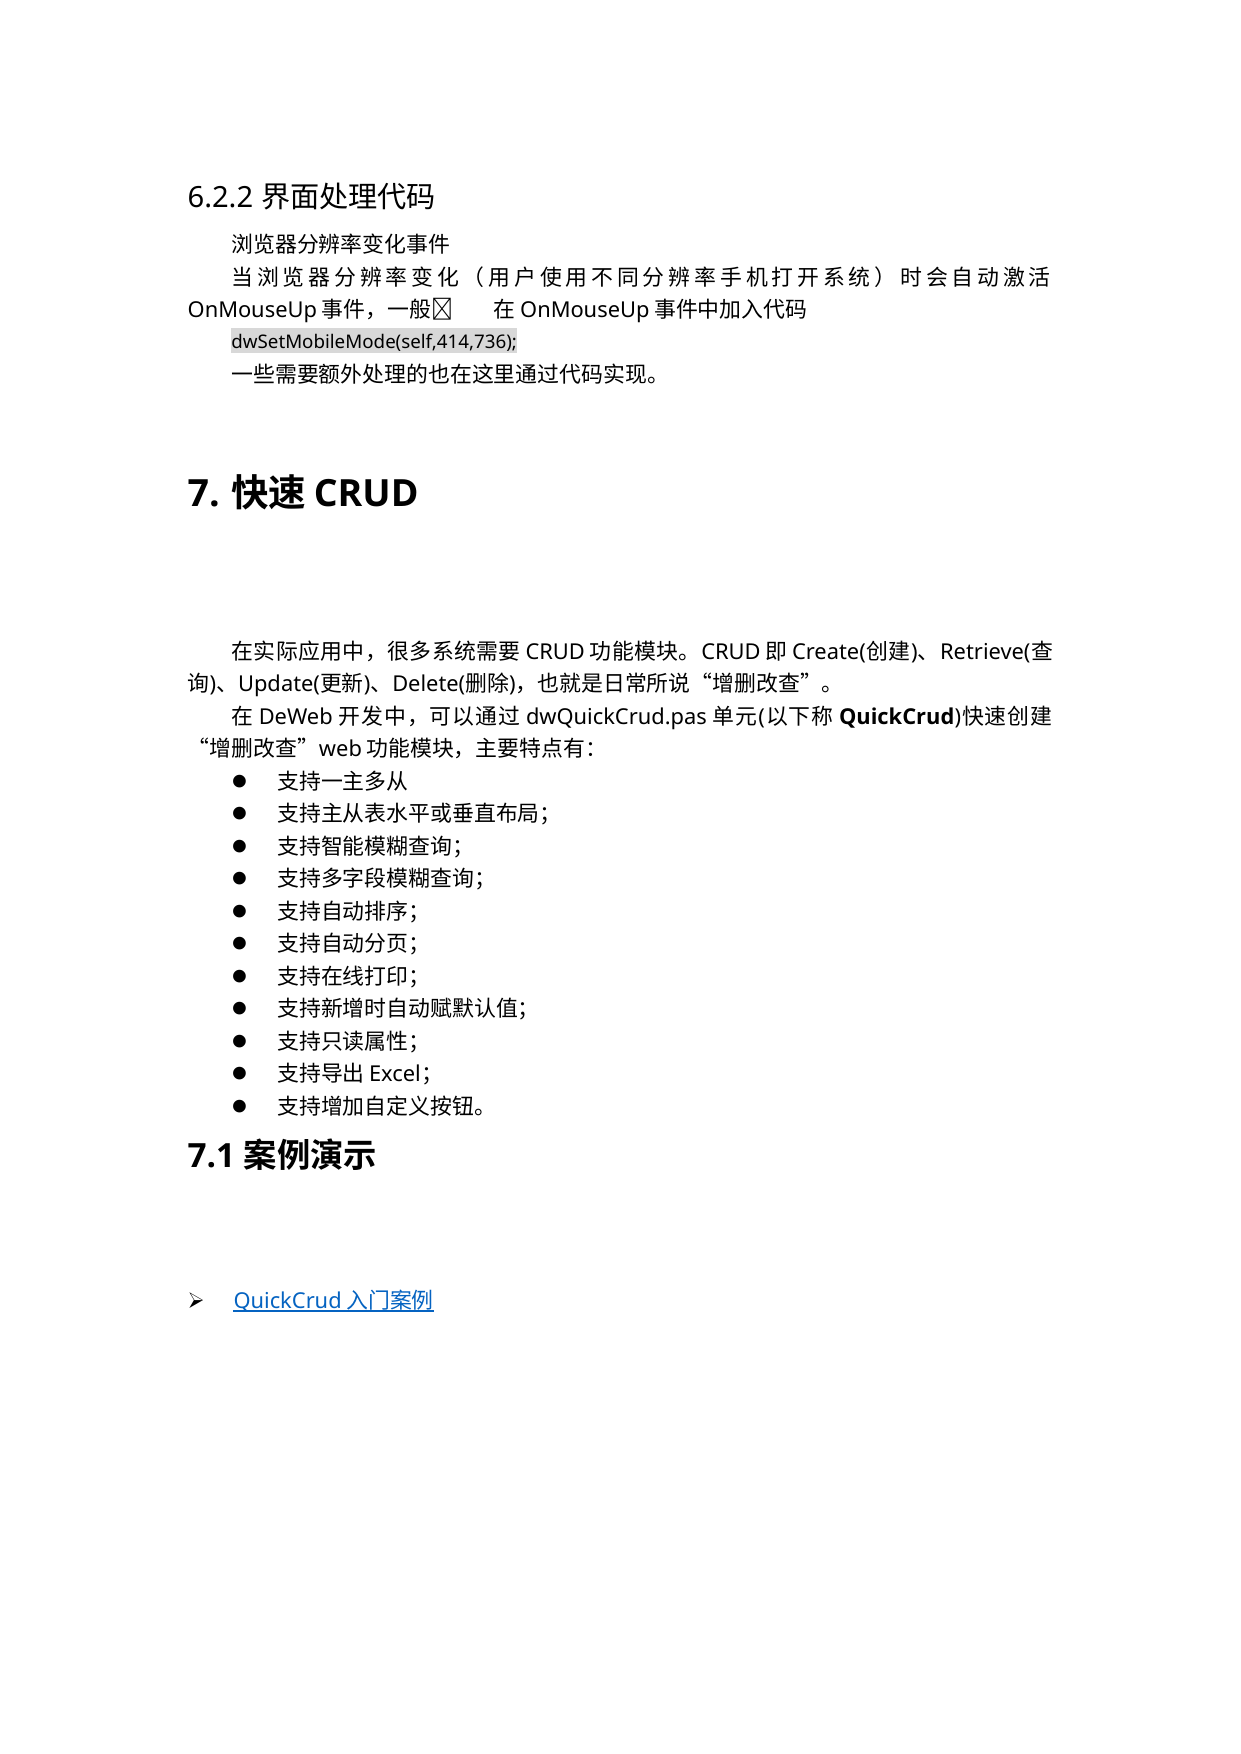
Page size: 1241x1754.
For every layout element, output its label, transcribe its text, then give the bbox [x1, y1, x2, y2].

list 支持在线打印； [231, 958, 1053, 991]
list 支持智能模糊查询； [231, 828, 1053, 861]
subtitle 6.2.2 界面处理代码 [187, 162, 1053, 227]
text 当浏览器分辨率变化（用户使用不同分辨率手机打开系统）时会自动激活OnMouseUp事件，一般 在OnMouseUp事件中加入代码 [187, 259, 1053, 324]
list 支持主从表水平或垂直布局； [231, 796, 1053, 828]
text dwSetMobileMode(self,414,736); [231, 324, 1053, 357]
text 在实际应用中，很多系统需要CRUD功能模块。CRUD即Create(创建)、Retrieve(查询)、Update(更新)、Delete(删除)，也就是日常所说“增删改查”。 [187, 633, 1053, 698]
list 支持一主多从 [231, 763, 1053, 796]
list 支持导出Excel； [231, 1056, 1053, 1088]
text 一些需要额外处理的也在这里通过代码实现。 [187, 357, 1053, 389]
list 支持只读属性； [231, 1023, 1053, 1056]
list 支持自动排序； [231, 893, 1053, 926]
list QuickCrud入门案例 [187, 1283, 1053, 1315]
list 支持新增时自动赋默认值； [231, 991, 1053, 1023]
subtitle 7.1 案例演示 [187, 1121, 1053, 1186]
list 支持自动分页； [231, 926, 1053, 958]
list 支持增加自定义按钮。 [231, 1088, 1053, 1121]
text 浏览器分辨率变化事件 [187, 227, 1053, 259]
text 在DeWeb开发中，可以通过dwQuickCrud.pas单元(以下称QuickCrud)快速创建“增删改查”web功能模块，主要特点有： [187, 698, 1053, 763]
list 支持多字段模糊查询； [231, 861, 1053, 893]
subtitle 快速CRUD [187, 457, 1053, 522]
